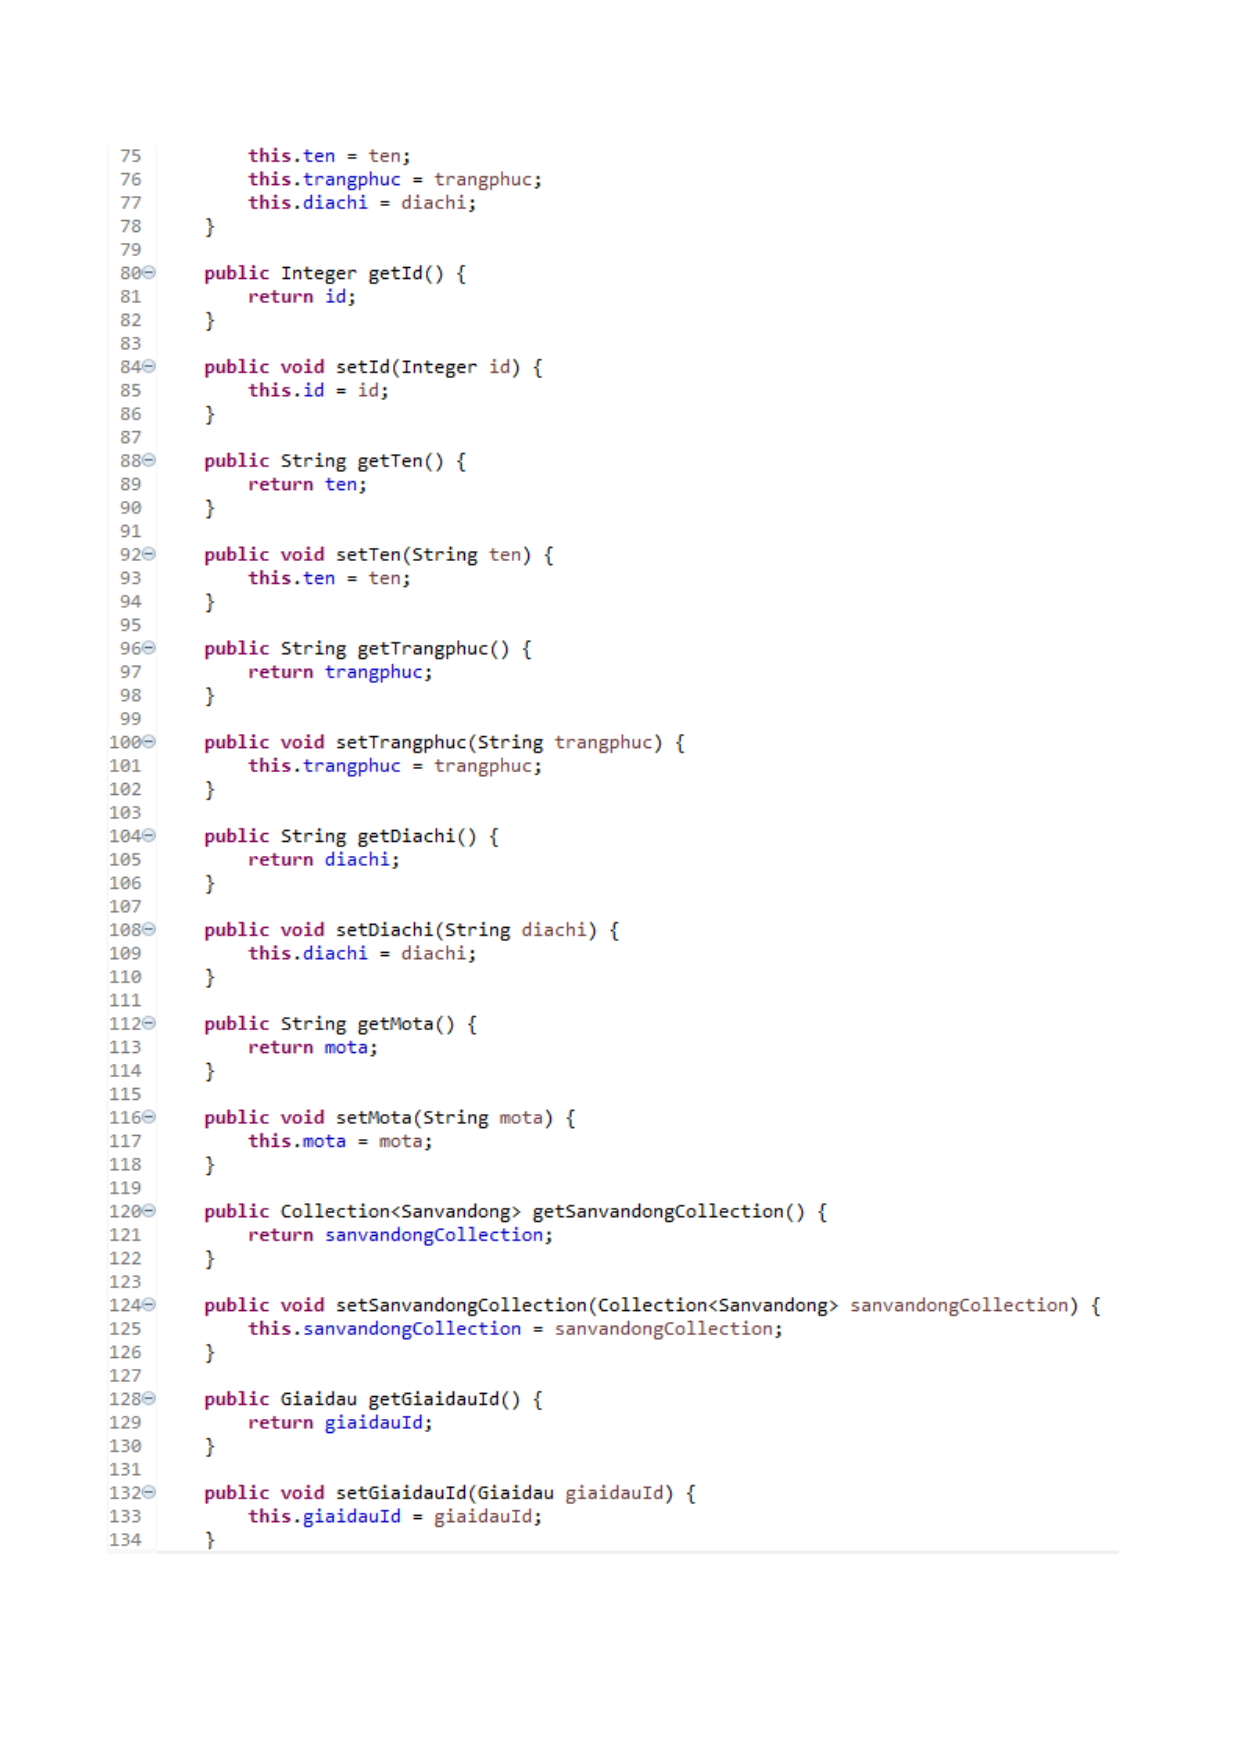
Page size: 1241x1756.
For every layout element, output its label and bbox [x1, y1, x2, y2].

picture [106, 145, 1119, 1554]
